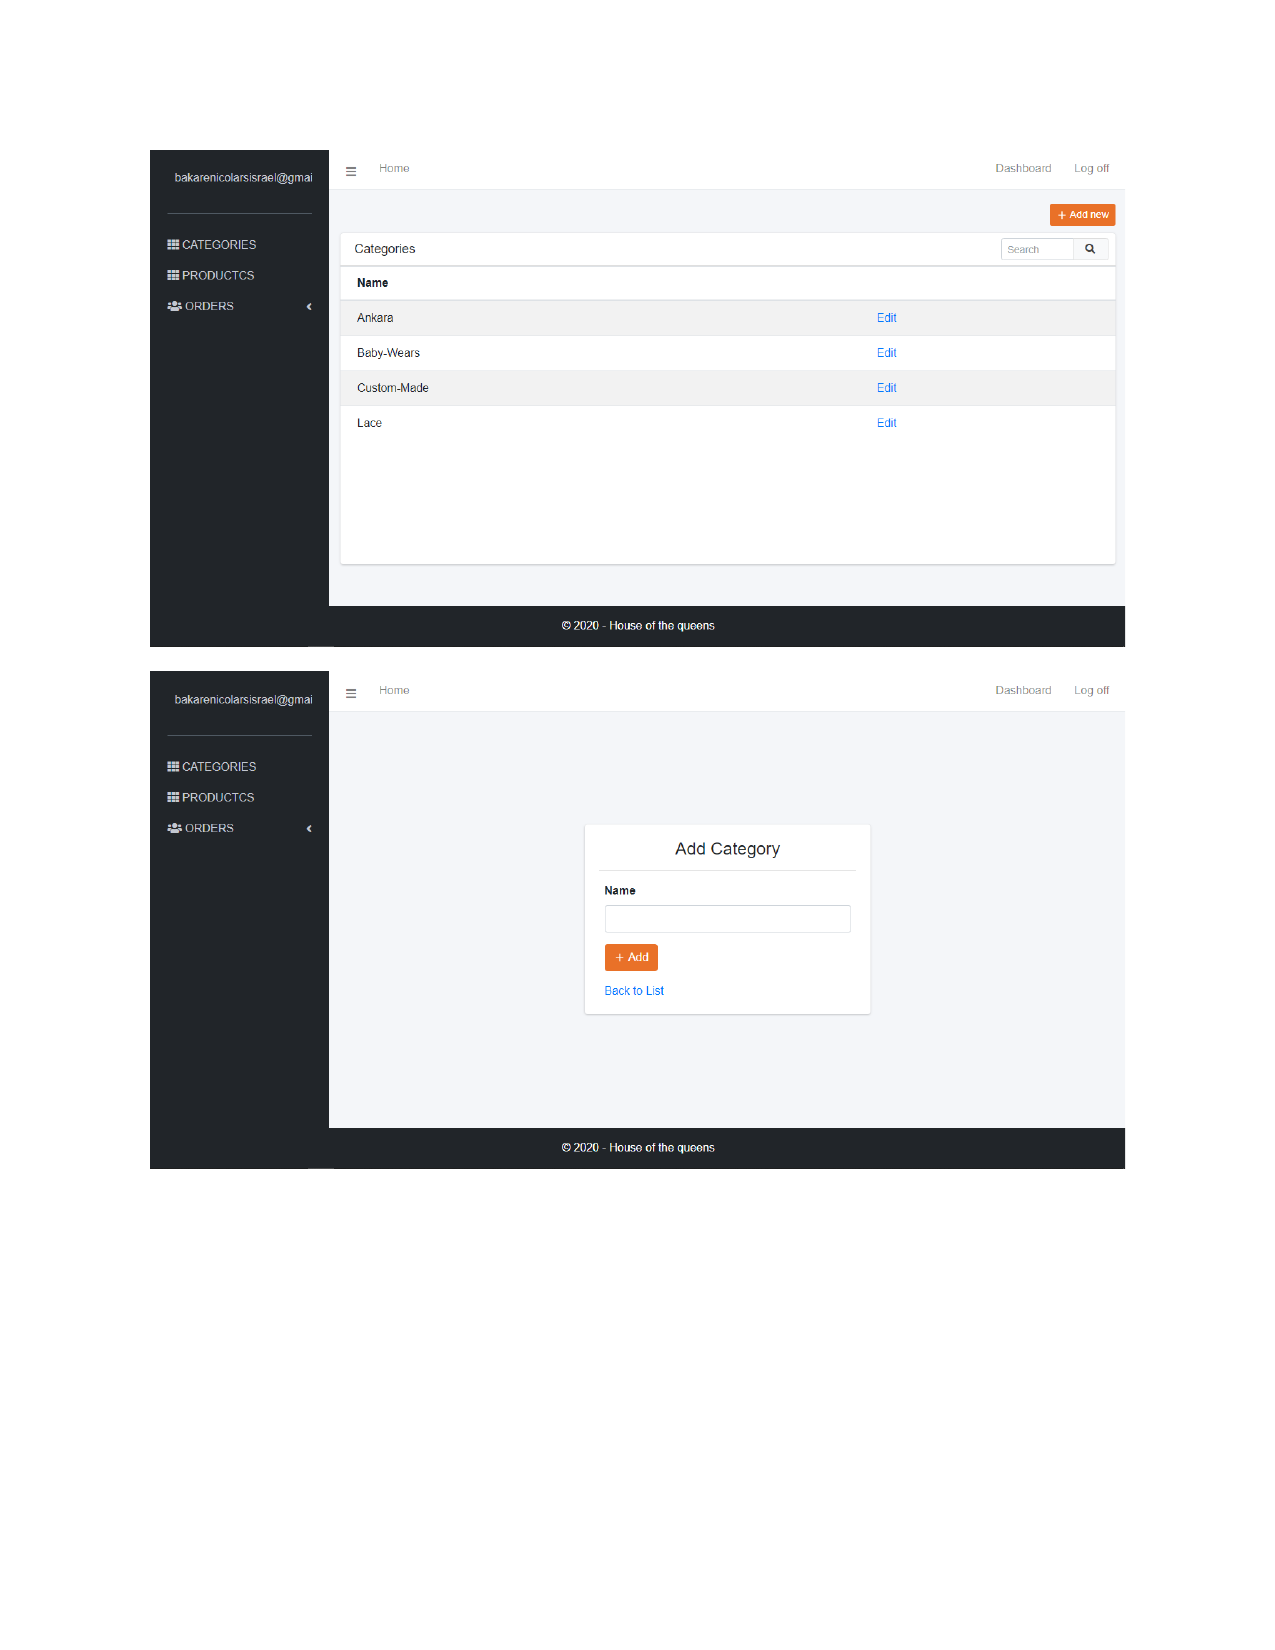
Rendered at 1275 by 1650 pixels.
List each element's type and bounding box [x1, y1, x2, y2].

picture [150, 671, 1125, 1169]
picture [150, 150, 1125, 647]
